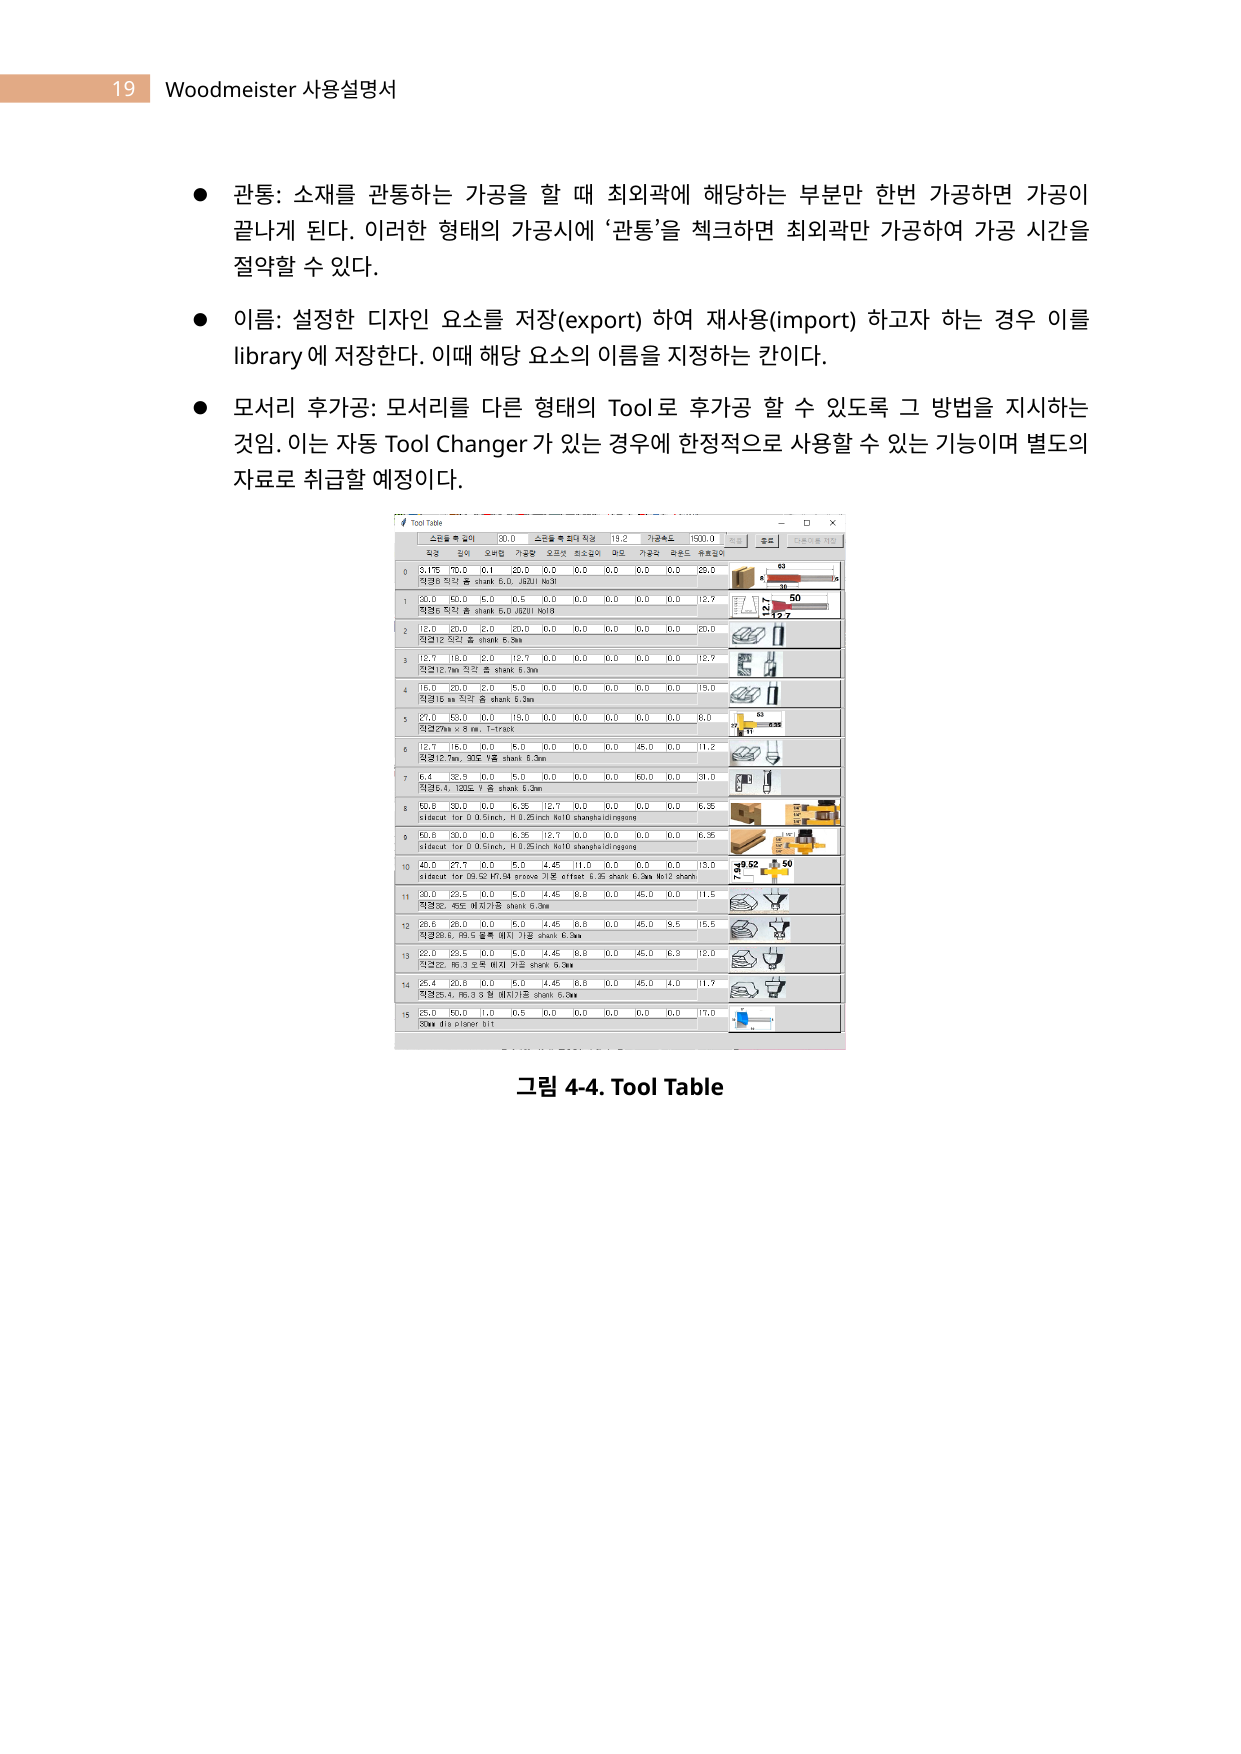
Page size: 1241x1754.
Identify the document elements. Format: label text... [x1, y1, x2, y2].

list 이름: 설정한 디자인 요소를 저장(export) 하여 재사용(import) 하고자 하는 경우 이를 library에 저장한다. 이때 해당 요소의 이름을 지정하는 칸이다. [192, 302, 1090, 371]
picture [394, 514, 846, 1050]
list 모서리 후가공: 모서리를 다른 형태의 Tool로 후가공 할 수 있도록 그 방법을 지시하는 것임. 이는 자동 Tool Changer가 있는 경우에 한정적으로 사용할 수 있는 기능이며 별도의 자료로 취급할 예정이다. [192, 390, 1090, 495]
list 관통: 소재를 관통하는 가공을 할 때 최외곽에 해당하는 부분만 한번 가공하면 가공이 끝나게 된다. 이러한 형태의 가공시에 ‘관통’을 첵크하면 최외곽만 가공하여 가공 시간을 절약할 수 있다. [192, 177, 1090, 282]
text 그림 4-4. Tool Table [150, 1069, 1090, 1102]
